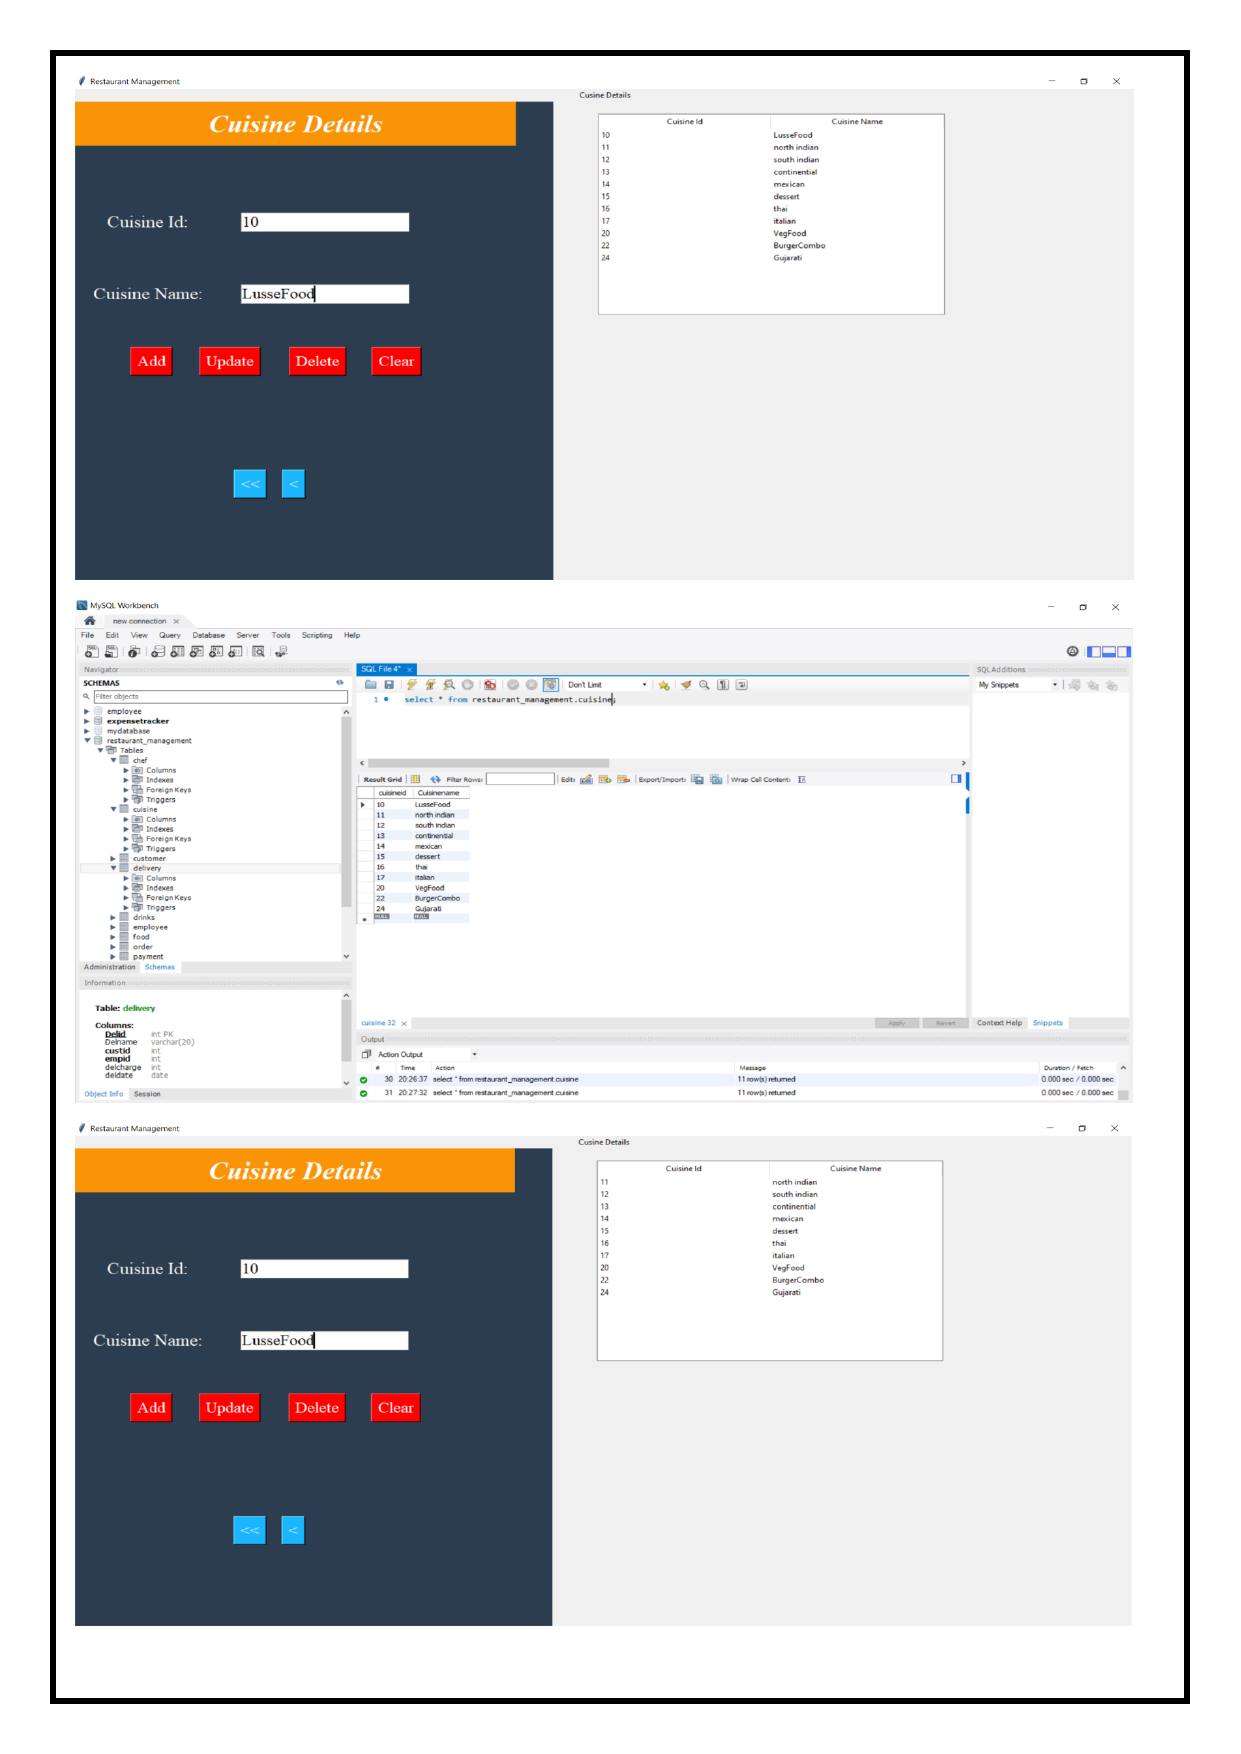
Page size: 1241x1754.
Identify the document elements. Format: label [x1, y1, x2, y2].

picture [75, 75, 1134, 580]
picture [75, 1121, 1132, 1626]
picture [75, 598, 1133, 1103]
